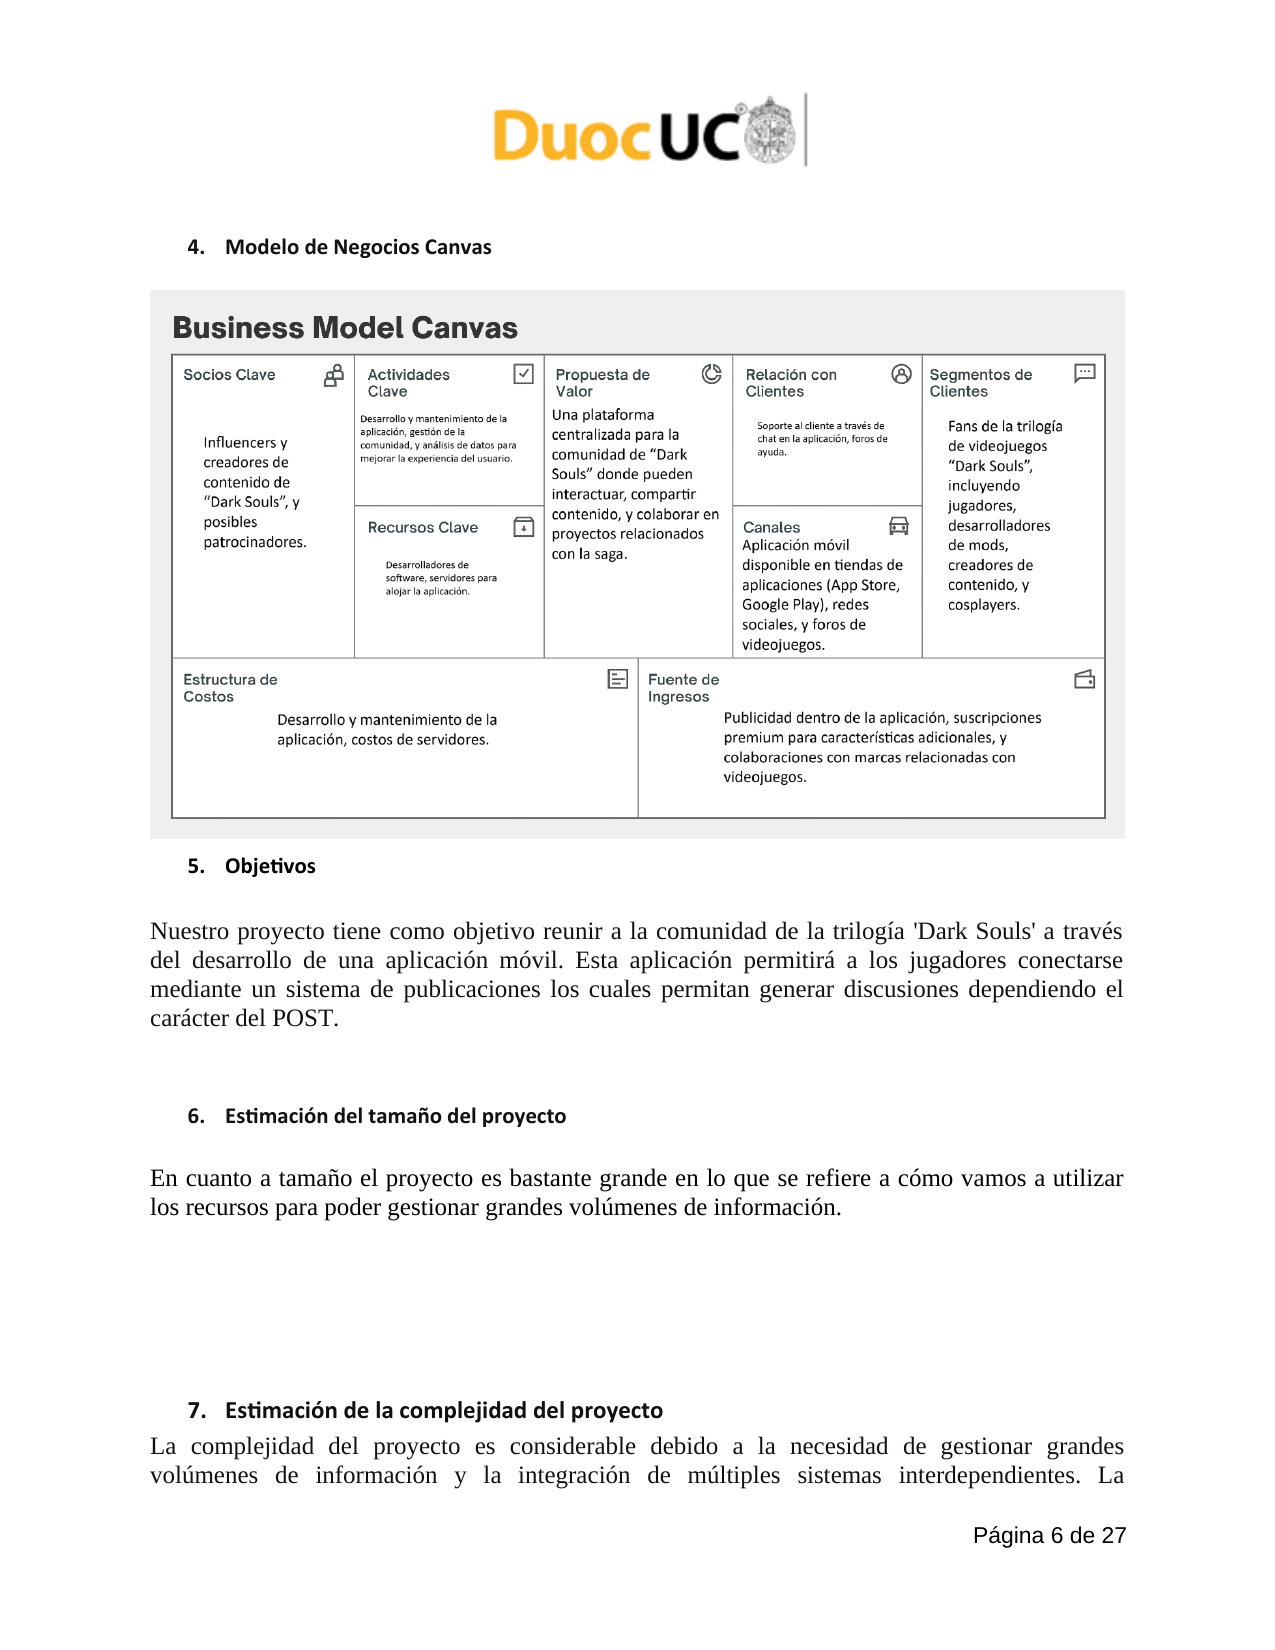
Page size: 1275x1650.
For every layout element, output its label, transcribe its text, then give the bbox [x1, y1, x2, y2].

text En cuanto a tamaño el proyecto es bastante grande en lo que se refiere a cómo vamos a utilizar los recursos para poder gestionar grandes volúmenes de información. [150, 1163, 1125, 1221]
picture [464, 79, 810, 202]
text Nuestro proyecto tiene como objetivo reunir a la comunidad de la trilogía 'Dark Souls' a través del desarrollo de una aplicación móvil. Esta aplicación permitirá a los jugadores conectarse mediante un sistema de publicaciones los cuales permitan generar discusiones dependiendo el carácter del POST. [150, 916, 1125, 1031]
list Modelo de Negocios Canvas [187, 232, 1125, 260]
picture [150, 290, 1125, 839]
subtitle Estimación del tamaño del proyecto [187, 1101, 1125, 1129]
subtitle Estimación de la complejidad del proyecto [187, 1394, 1125, 1425]
subtitle Objetivos [187, 852, 1125, 879]
